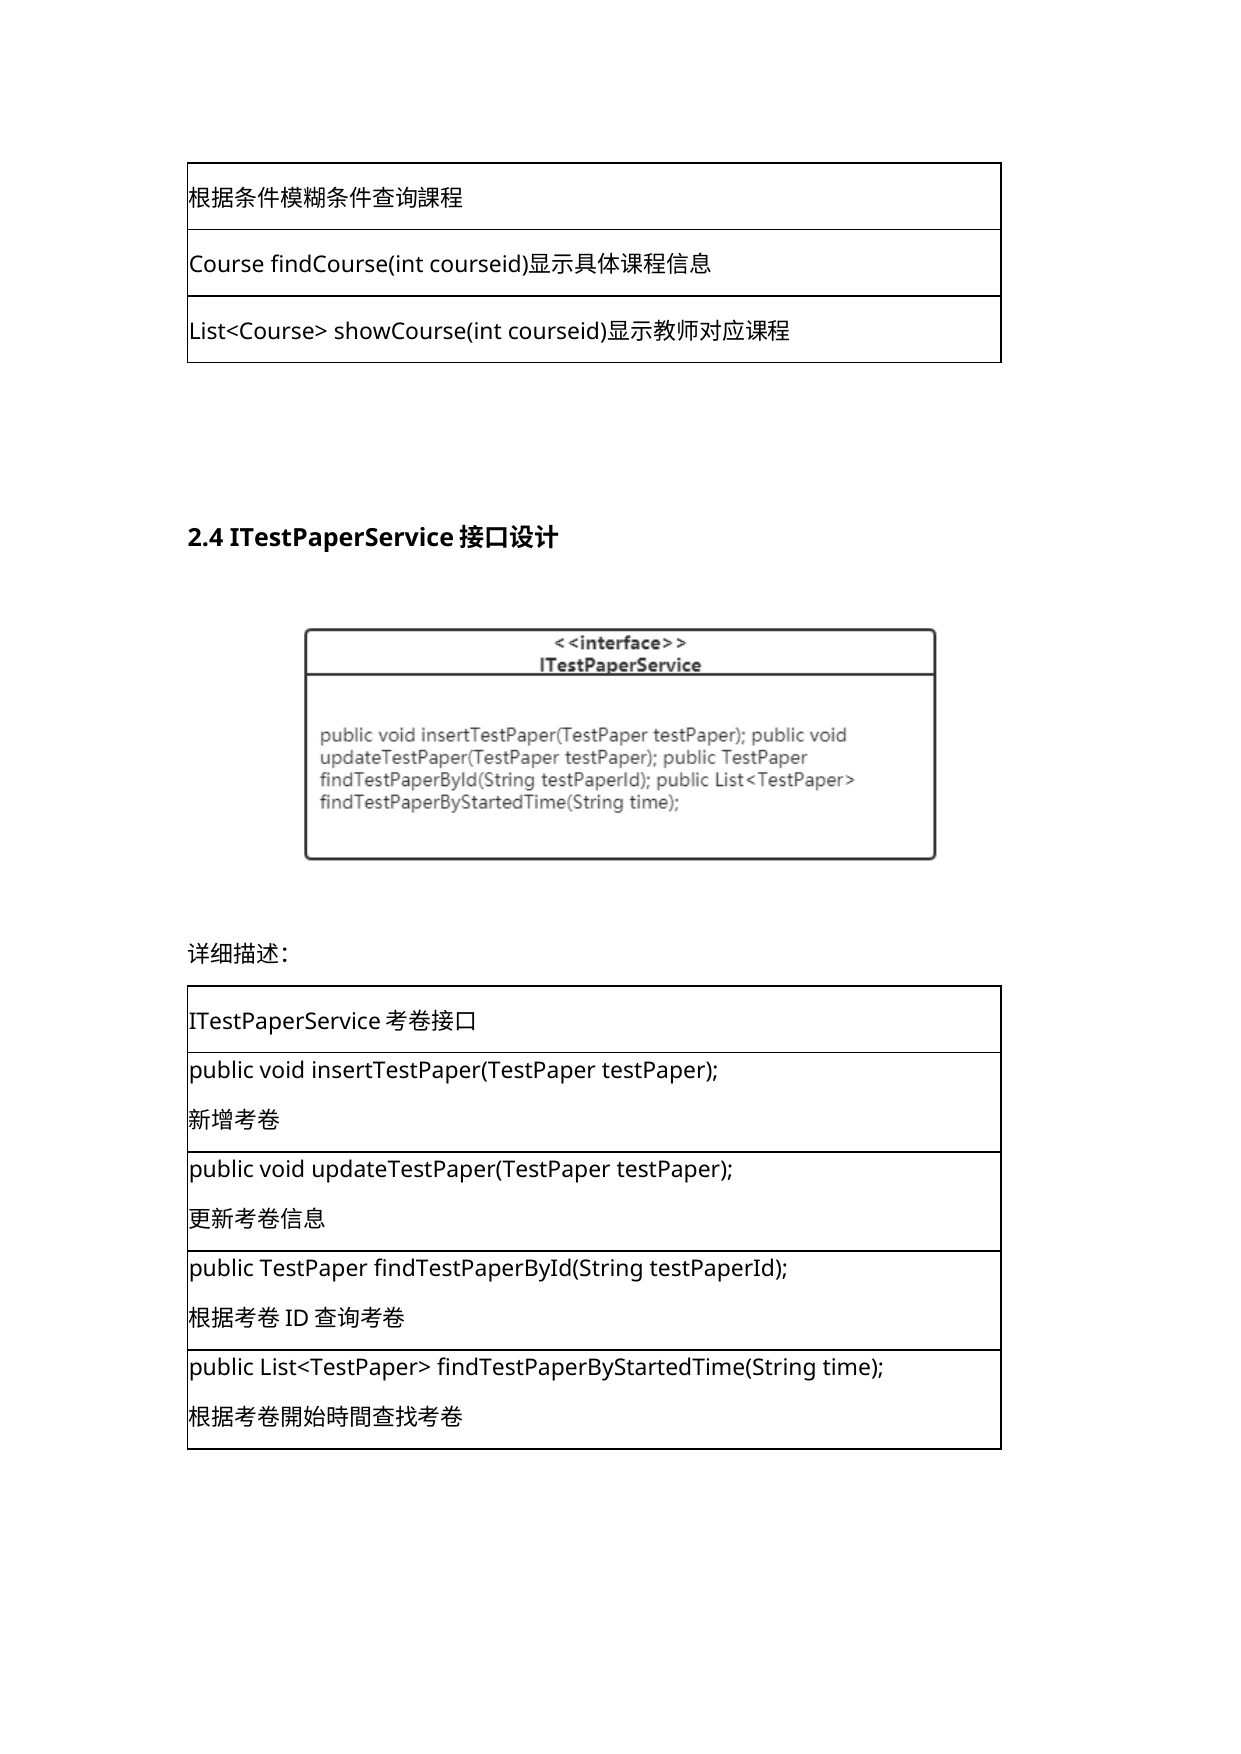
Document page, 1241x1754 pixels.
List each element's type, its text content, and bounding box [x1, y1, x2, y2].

table_cell public void insertTestPaper(TestPaper testPaper); 新增考卷 [188, 1053, 1000, 1151]
table_header ITestPaperService考卷接口 [188, 987, 1000, 1052]
table_cell public void updateTestPaper(TestPaper testPaper); 更新考卷信息 [188, 1153, 1000, 1250]
table_cell public List<TestPaper> findTestPaperByStartedTime(String time); 根据考卷開始時間查找考卷 [188, 1351, 1000, 1448]
text 详细描述： [187, 920, 1053, 985]
table_cell List<Course> showCourse(int courseid)显示教师对应课程 [188, 297, 1000, 362]
table_cell public TestPaper findTestPaperById(String testPaperId); 根据考卷ID查询考卷 [188, 1252, 1000, 1349]
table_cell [188, 164, 1000, 228]
table_cell Course findCourse(int courseid)显示具体课程信息 [188, 230, 1000, 295]
text 2.4 ITestPaperService接口设计 [187, 503, 1053, 568]
picture [271, 595, 969, 894]
